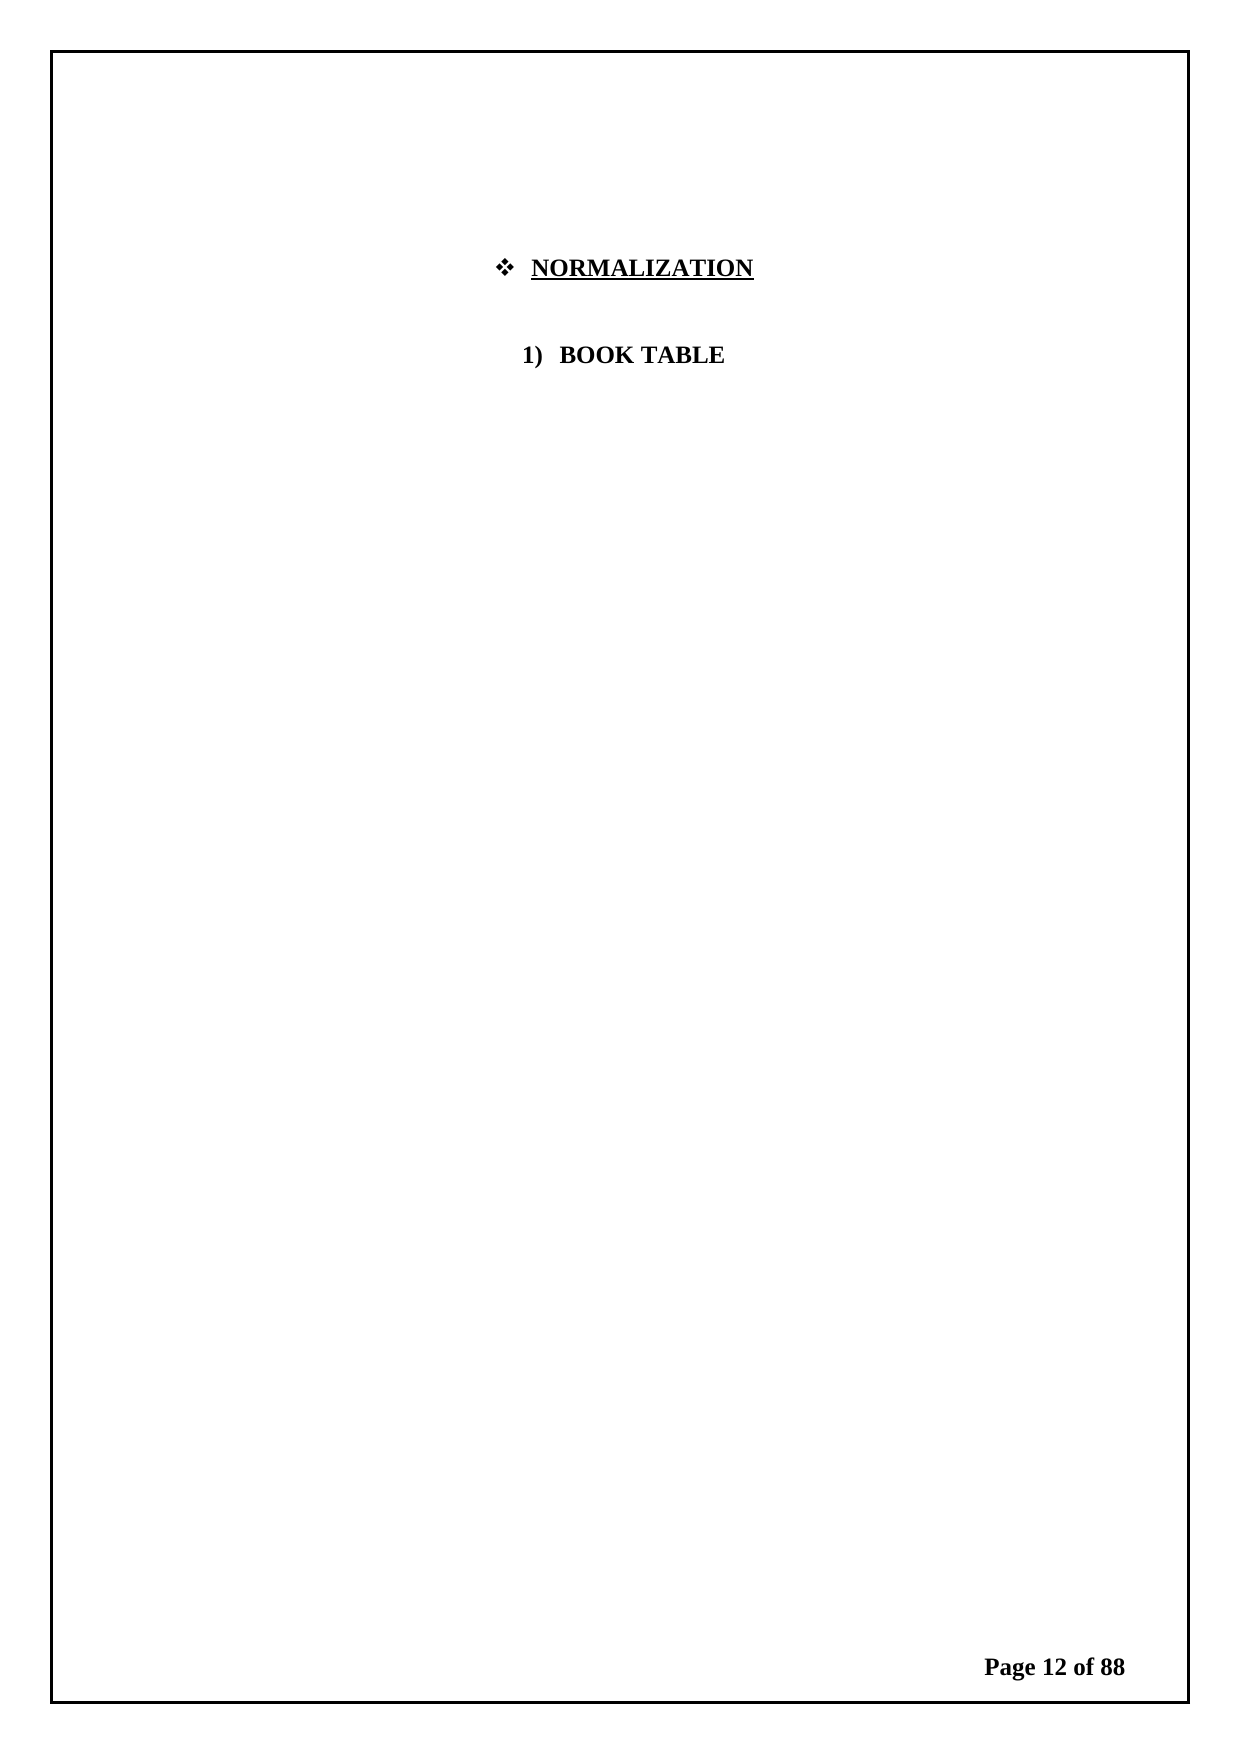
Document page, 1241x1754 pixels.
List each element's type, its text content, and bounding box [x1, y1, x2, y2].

subtitle NORMALIZATION [122, 253, 1125, 282]
subtitle BOOK TABLE [122, 340, 1125, 369]
